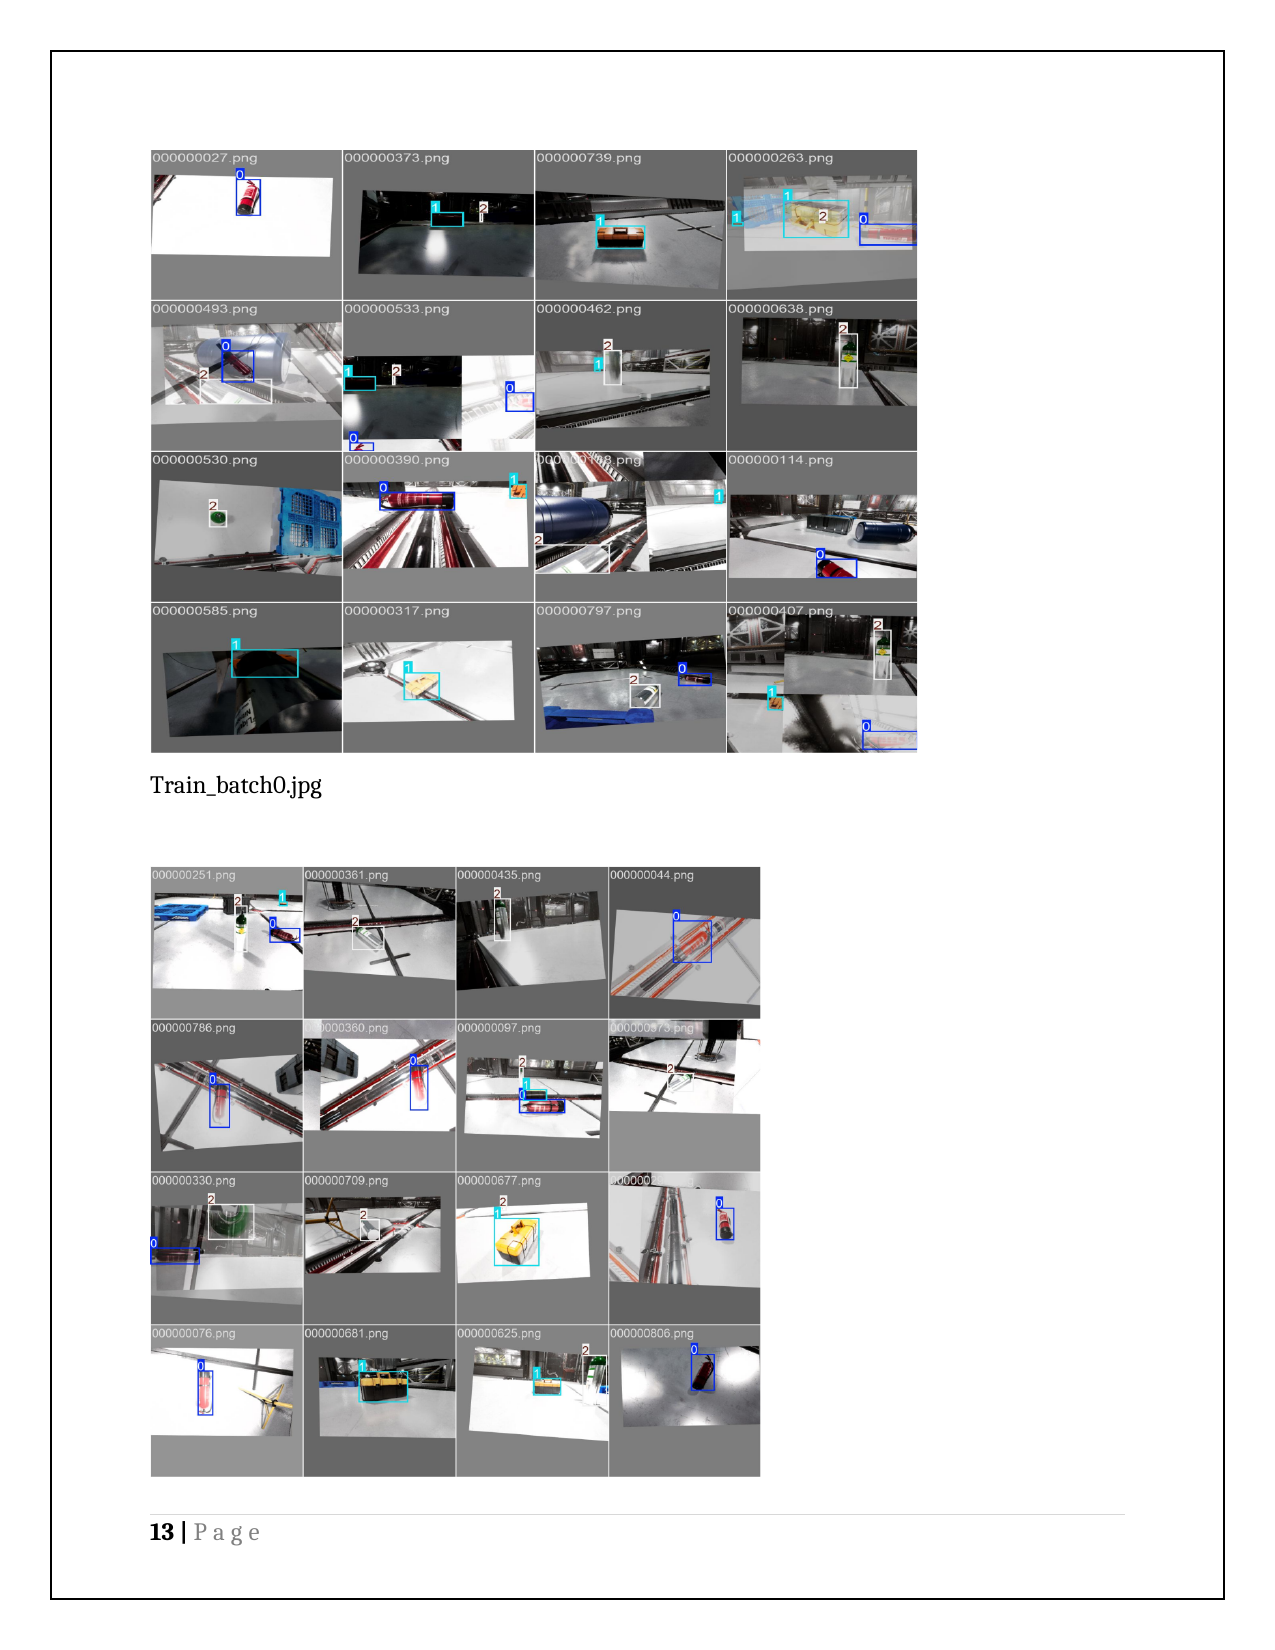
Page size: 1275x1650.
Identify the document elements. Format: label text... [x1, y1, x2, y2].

text Train_batch0.jpg [150, 771, 1125, 800]
picture [150, 866, 761, 1477]
picture [150, 150, 918, 753]
